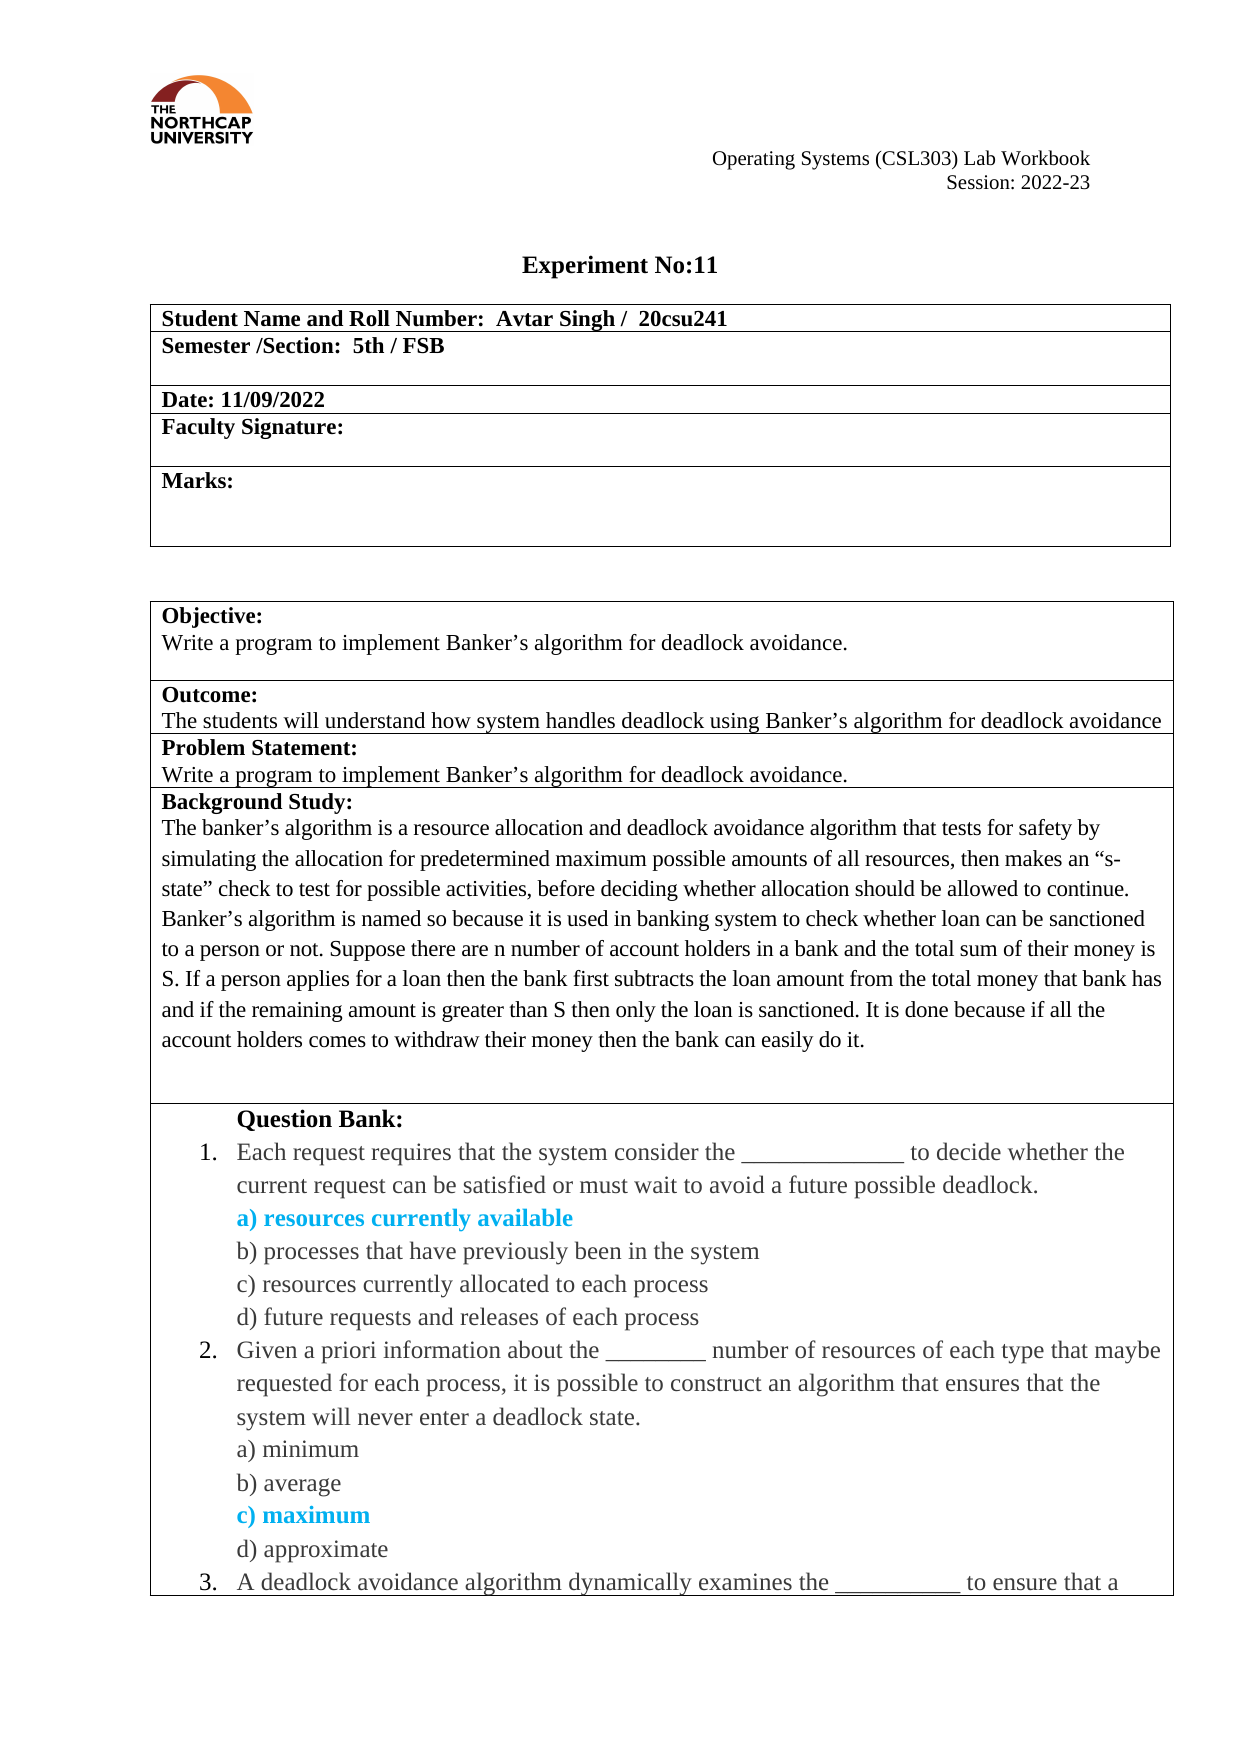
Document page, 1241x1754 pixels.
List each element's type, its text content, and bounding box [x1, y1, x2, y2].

table_cell Background Study: The banker’s algorithm is a resource allocation and deadlock avoidance algorithm that tests for safety by simulating the allocation for predetermined maximum possible amounts of all resources, then makes an “s-state” check to test for possible activities, before deciding whether allocation should be allowed to continue. Banker’s algorithm is named so because it is used in banking system to check whether loan can be sanctioned to a person or not. Suppose there are n number of account holders in a bank and the total sum of their money is S. If a person applies for a loan then the bank first subtracts the loan amount from the total money that bank has and if the remaining amount is greater than S then only the loan is sanctioned. It is done because if all the account holders comes to withdraw their money then the bank can easily do it. [151, 788, 1173, 1103]
table_cell Marks: [151, 467, 1170, 546]
table_cell Outcome: The students will understand how system handles deadlock using Banker’s algorithm for deadlock avoidance [151, 681, 1173, 733]
table_header Objective: Write a program to implement Banker’s algorithm for deadlock avoidance. [151, 602, 1173, 679]
table_cell Semester /Section: 5th / FSB [151, 332, 1170, 385]
table_cell Date: 11/09/2022 [151, 386, 1170, 412]
table_cell Problem Statement: Write a program to implement Banker’s algorithm for deadlock avoidance. [151, 734, 1173, 787]
text Experiment No:11 [150, 250, 1090, 279]
picture [150, 73, 254, 146]
table_header Student Name and Roll Number: Avtar Singh / 20csu241 [151, 305, 1170, 331]
table_cell Faculty Signature: [151, 414, 1170, 466]
